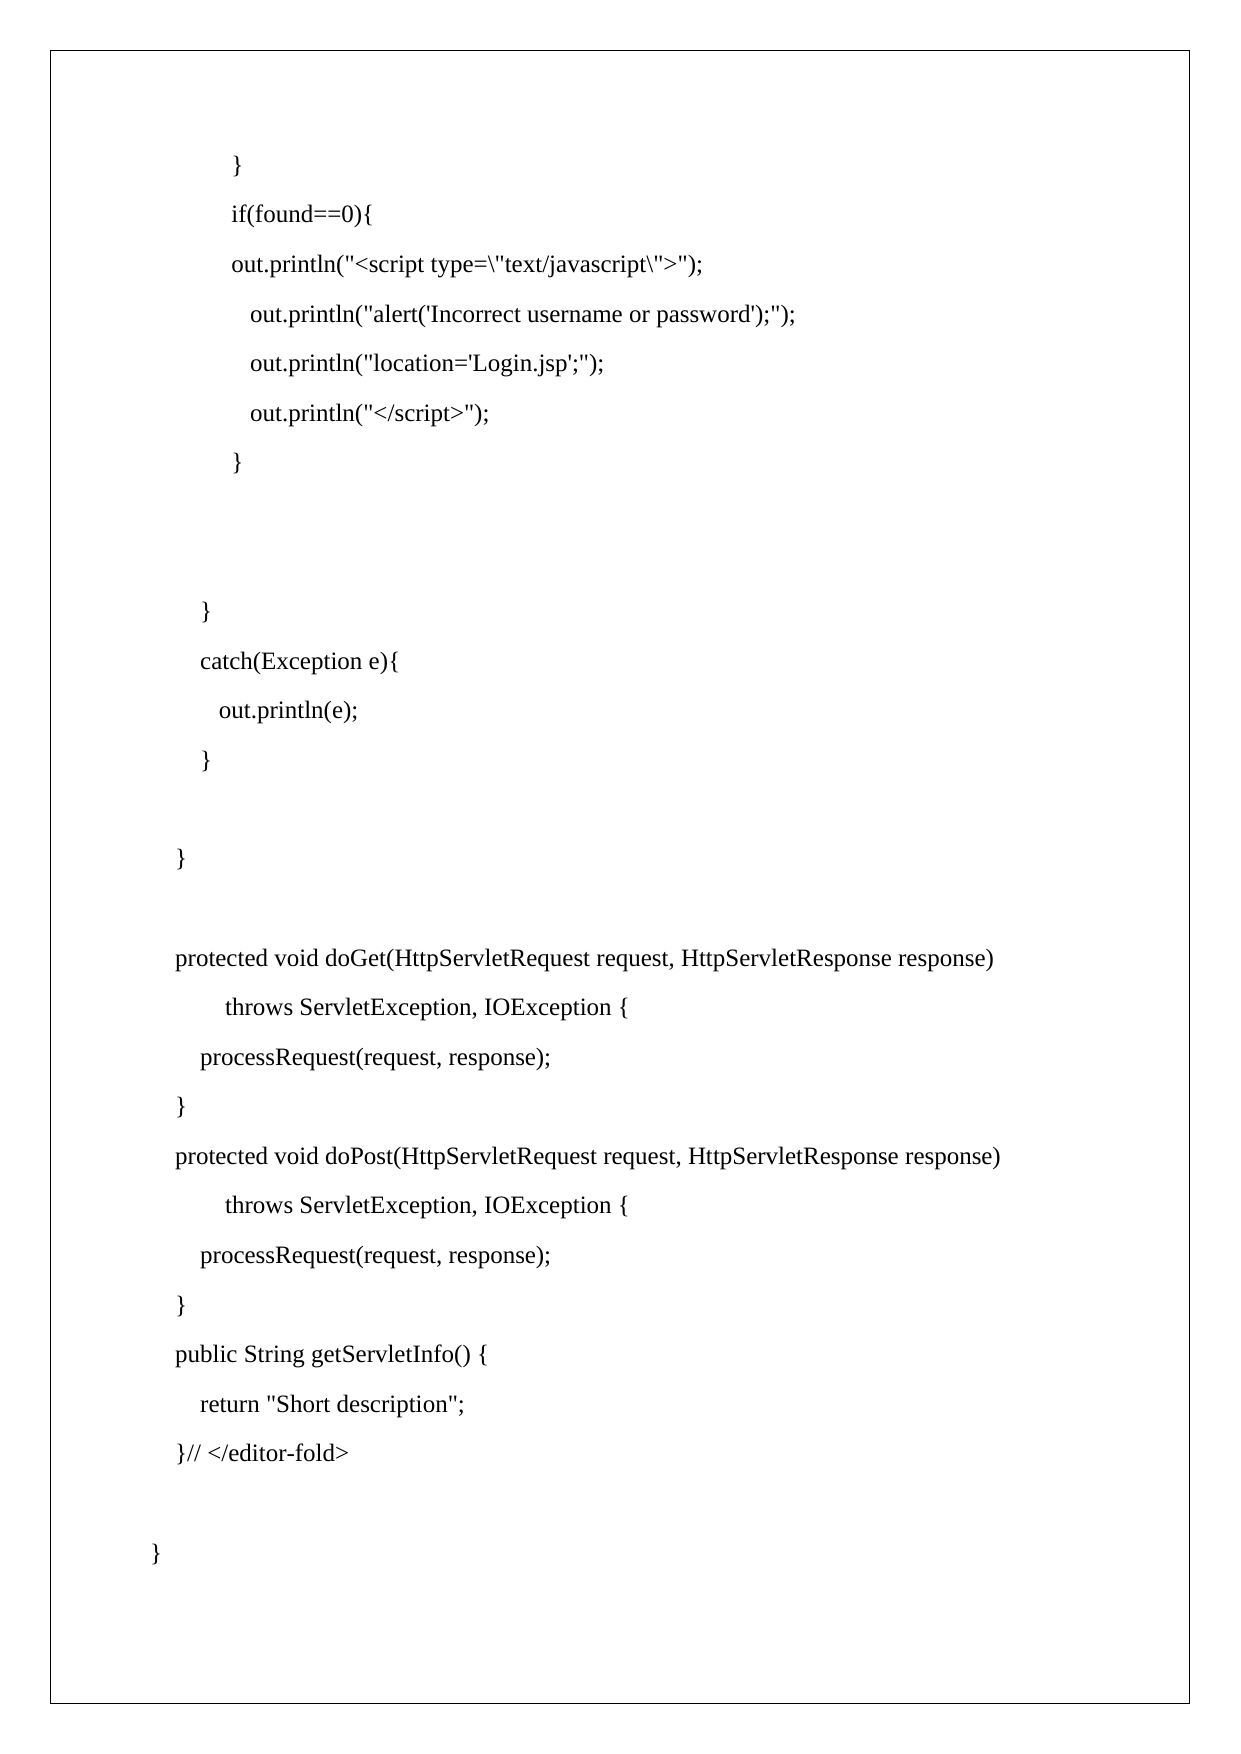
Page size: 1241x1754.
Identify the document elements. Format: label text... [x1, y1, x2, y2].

text throws ServletException, IOException { [150, 1191, 1090, 1219]
text out.println(e); [150, 695, 1090, 724]
text } [150, 596, 1090, 625]
text } [150, 843, 1090, 872]
text } [150, 745, 1090, 774]
text } [150, 150, 1090, 179]
text protected void doGet(HttpServletRequest request, HttpServletResponse response) [150, 943, 1090, 971]
text out.println("alert('Incorrect username or password');"); [150, 299, 1090, 327]
text } [150, 1091, 1090, 1120]
text protected void doPost(HttpServletRequest request, HttpServletResponse response) [150, 1141, 1090, 1170]
text processRequest(request, response); [150, 1042, 1090, 1071]
text if(found==0){ [150, 199, 1090, 228]
text } [150, 447, 1090, 476]
text } [150, 1538, 1090, 1566]
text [150, 249, 1090, 278]
text out.println("location='Login.jsp';"); [150, 348, 1090, 377]
text }// </editor-fold> [150, 1438, 1090, 1467]
text } [150, 1290, 1090, 1318]
text public String getServletInfo() { [150, 1339, 1090, 1368]
text return "Short description"; [150, 1389, 1090, 1418]
text catch(Exception e){ [150, 646, 1090, 674]
text out.println("</script>"); [150, 398, 1090, 427]
text processRequest(request, response); [150, 1240, 1090, 1269]
text throws ServletException, IOException { [150, 992, 1090, 1021]
